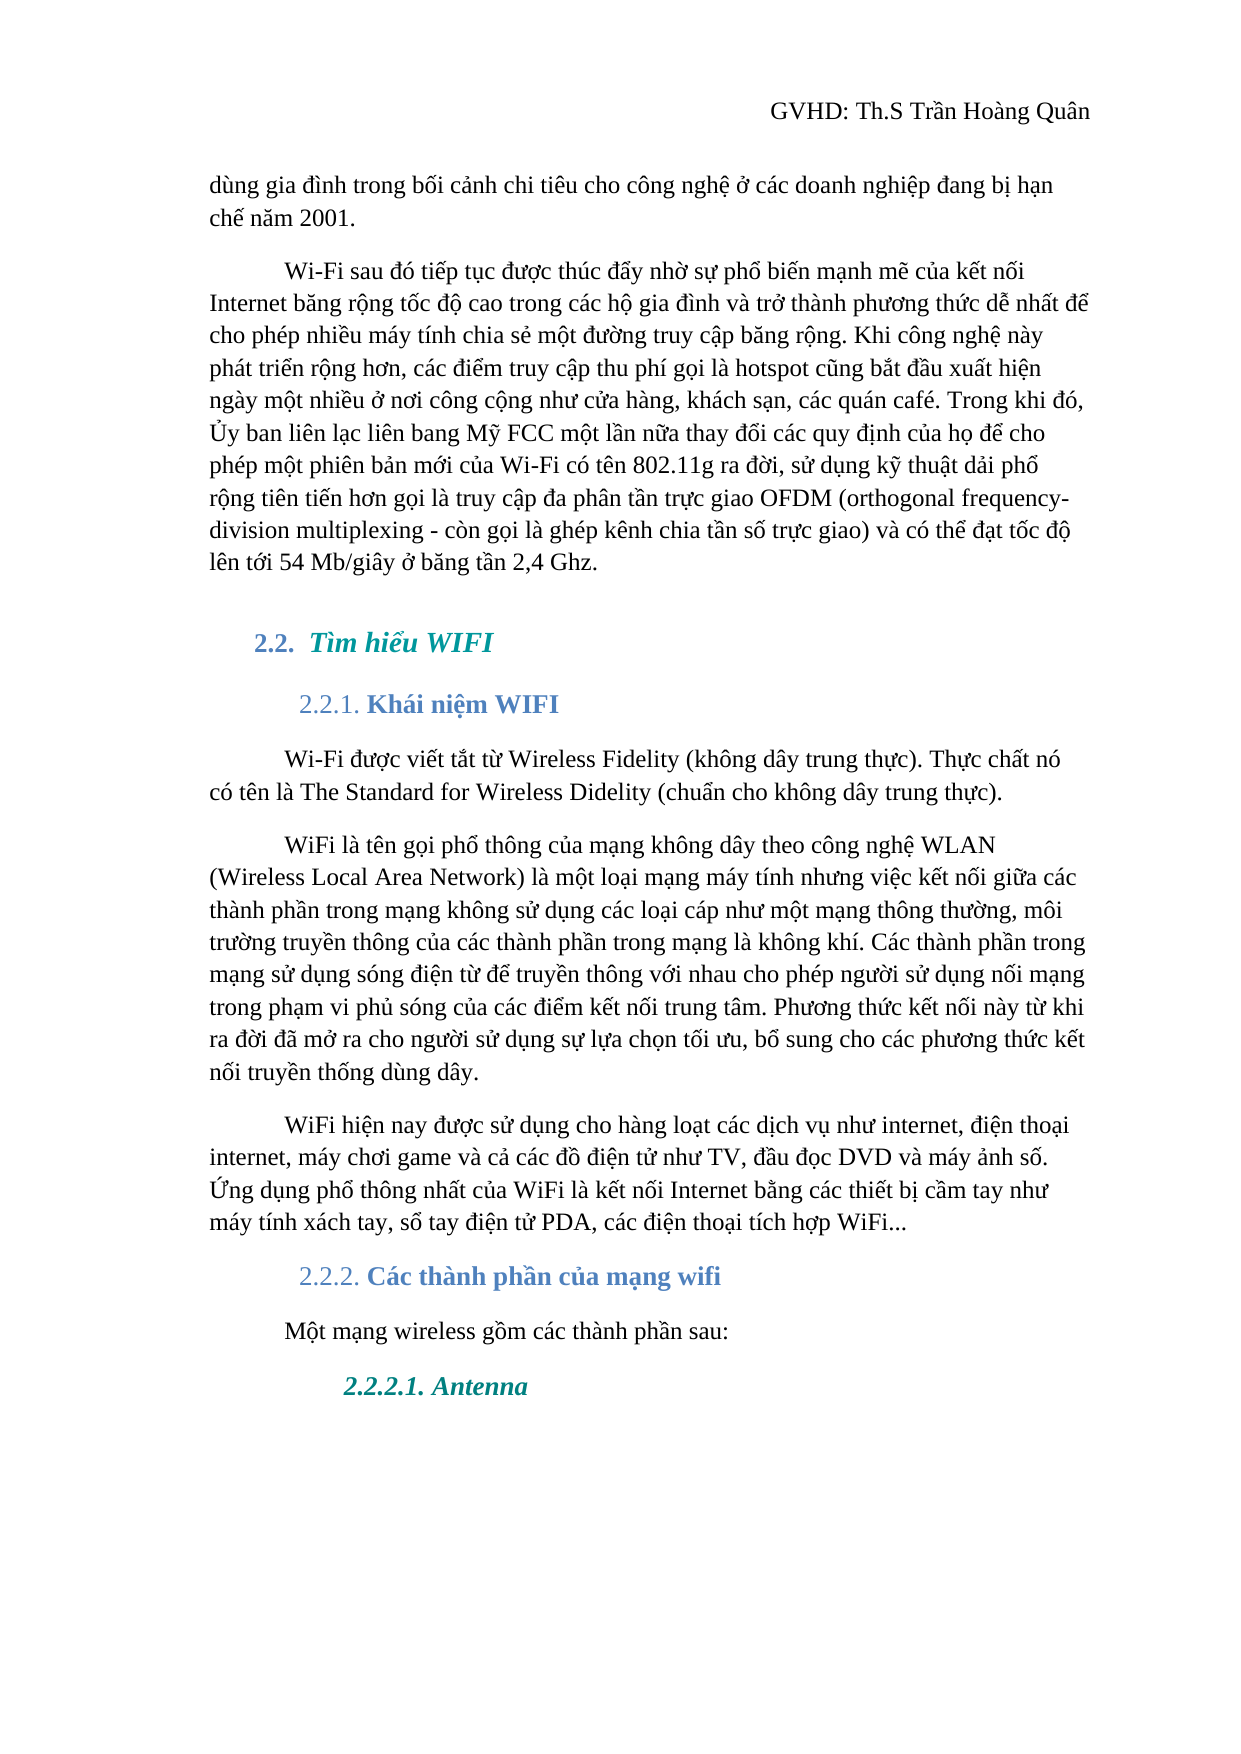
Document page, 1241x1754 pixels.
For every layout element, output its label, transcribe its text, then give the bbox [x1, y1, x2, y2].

text WiFi là tên gọi phổ thông của mạng không dây theo công nghệ WLAN (Wireless Local Area Network) là một loại mạng máy tính nhưng việc kết nối giữa các thành phần trong mạng không sử dụng các loại cáp như một mạng thông thường, môi trường truyền thông của các thành phần trong mạng là không khí. Các thành phần trong mạng sử dụng sóng điện từ để truyền thông với nhau cho phép người sử dụng nối mạng trong phạm vi phủ sóng của các điểm kết nối trung tâm. Phương thức kết nối này từ khi ra đời đã mở ra cho người sử dụng sự lựa chọn tối ưu, bổ sung cho các phương thức kết nối truyền thống dùng dây. [209, 830, 1090, 1086]
text WiFi hiện nay được sử dụng cho hàng loạt các dịch vụ như internet, điện thoại internet, máy chơi game và cả các đồ điện tử như TV, đầu đọc DVD và máy ảnh số. Ứng dụng phổ thông nhất của WiFi là kết nối Internet bằng các thiết bị cầm tay như máy tính xách tay, sổ tay điện tử PDA, các điện thoại tích hợp WiFi... [209, 1110, 1090, 1236]
subtitle Antenna [344, 1369, 1090, 1401]
text Wi-Fi được viết tắt từ Wireless Fidelity (không dây trung thực). Thực chất nó có tên là The Standard for Wireless Didelity (chuẩn cho không dây trung thực). [209, 744, 1090, 806]
subtitle Các thành phần của mạng wifi [299, 1260, 1090, 1292]
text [209, 170, 1090, 231]
subtitle Tìm hiểu WIFI [254, 626, 1090, 659]
subtitle Khái niệm WIFI [299, 688, 1090, 719]
text Một mạng wireless gồm các thành phần sau: [209, 1316, 1090, 1345]
text Wi-Fi sau đó tiếp tục được thúc đẩy nhờ sự phổ biến mạnh mẽ của kết nối Internet băng rộng tốc độ cao trong các hộ gia đình và trở thành phương thức dễ nhất để cho phép nhiều máy tính chia sẻ một đường truy cập băng rộng. Khi công nghệ này phát triển rộng hơn, các điểm truy cập thu phí gọi là hotspot cũng bắt đầu xuất hiện ngày một nhiều ở nơi công cộng như cửa hàng, khách sạn, các quán café. Trong khi đó, Ủy ban liên lạc liên bang Mỹ FCC một lần nữa thay đổi các quy định của họ để cho phép một phiên bản mới của Wi-Fi có tên 802.11g ra đời, sử dụng kỹ thuật dải phổ rộng tiên tiến hơn gọi là truy cập đa phân tần trực giao OFDM (orthogonal frequency-division multiplexing - còn gọi là ghép kênh chia tần số trực giao) và có thể đạt tốc độ lên tới 54 Mb/giây ở băng tần 2,4 Ghz. [209, 256, 1090, 576]
